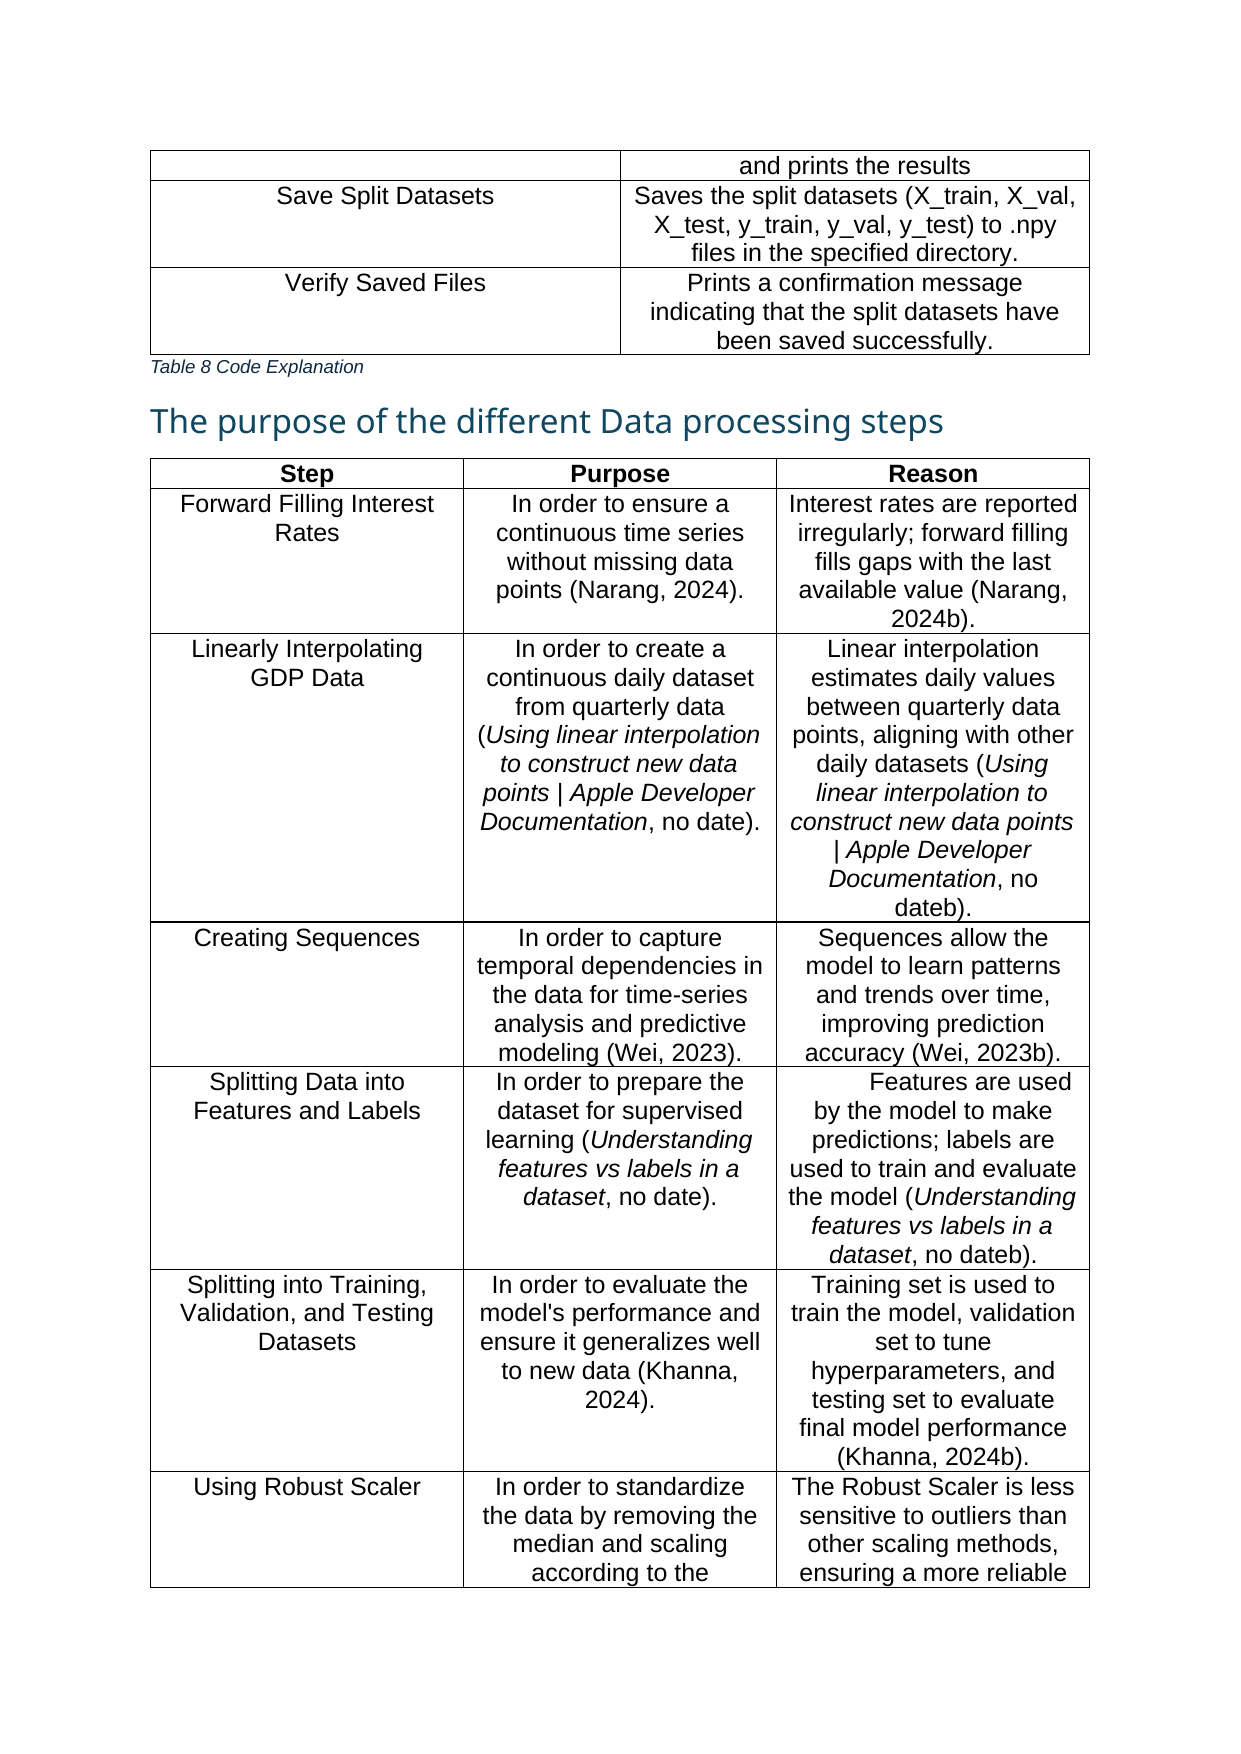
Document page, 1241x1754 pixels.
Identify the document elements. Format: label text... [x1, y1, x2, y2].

table_cell Interest rates are reported irregularly; forward filling fills gaps with the last available value (Narang, 2024b). [777, 489, 1089, 633]
table_header Step [151, 459, 463, 488]
table_cell Using Robust Scaler [151, 1472, 463, 1587]
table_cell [464, 1472, 776, 1587]
table_cell Creating Sequences [151, 923, 463, 1066]
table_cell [777, 1472, 1089, 1587]
table_cell Sequences allow the model to learn patterns and trends over time, improving prediction accuracy (Wei, 2023b). [777, 923, 1089, 1066]
table_cell Splitting Data into Features and Labels [151, 1067, 463, 1268]
table_cell Splitting into Training, Validation, and Testing Datasets [151, 1270, 463, 1471]
table_cell Linearly Interpolating GDP Data [151, 634, 463, 921]
table_cell Verify Saved Files [151, 268, 620, 354]
table_cell In order to create a continuous daily dataset from quarterly data (Using linear interpolation to construct new data points | Apple Developer Documentation, no date). [464, 634, 776, 921]
table_cell In order to capture temporal dependencies in the data for time-series analysis and predictive modeling (Wei, 2023). [464, 923, 776, 1066]
table_cell In order to ensure a continuous time series without missing data points (Narang, 2024). [464, 489, 776, 633]
subtitle The purpose of the different Data processing steps [150, 398, 1090, 443]
table_cell Prints a confirmation message indicating that the split datasets have been saved successfully. [621, 268, 1089, 354]
table_header Purpose [464, 459, 776, 488]
table_cell Features are used by the model to make predictions; labels are used to train and evaluate the model (Understanding features vs labels in a dataset, no dateb). [777, 1067, 1089, 1268]
table_cell In order to evaluate the model's performance and ensure it generalizes well to new data (Khanna, 2024). [464, 1270, 776, 1471]
table_header Reason [777, 459, 1089, 488]
table_cell Linear interpolation estimates daily values between quarterly data points, aligning with other daily datasets (Using linear interpolation to construct new data points | Apple Developer Documentation, no dateb). [777, 634, 1089, 921]
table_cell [621, 151, 1089, 180]
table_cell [151, 151, 620, 180]
table_cell Save Split Datasets [151, 181, 620, 267]
text Table 8 Code Explanation [150, 355, 1090, 377]
table_cell Saves the split datasets (X_train, X_val, X_test, y_train, y_val, y_test) to .npy files in the specified directory. [621, 181, 1089, 267]
table_cell In order to prepare the dataset for supervised learning (Understanding features vs labels in a dataset, no date). [464, 1067, 776, 1268]
table_cell Forward Filling Interest Rates [151, 489, 463, 633]
table_cell Training set is used to train the model, validation set to tune hyperparameters, and testing set to evaluate final model performance (Khanna, 2024b). [777, 1270, 1089, 1471]
